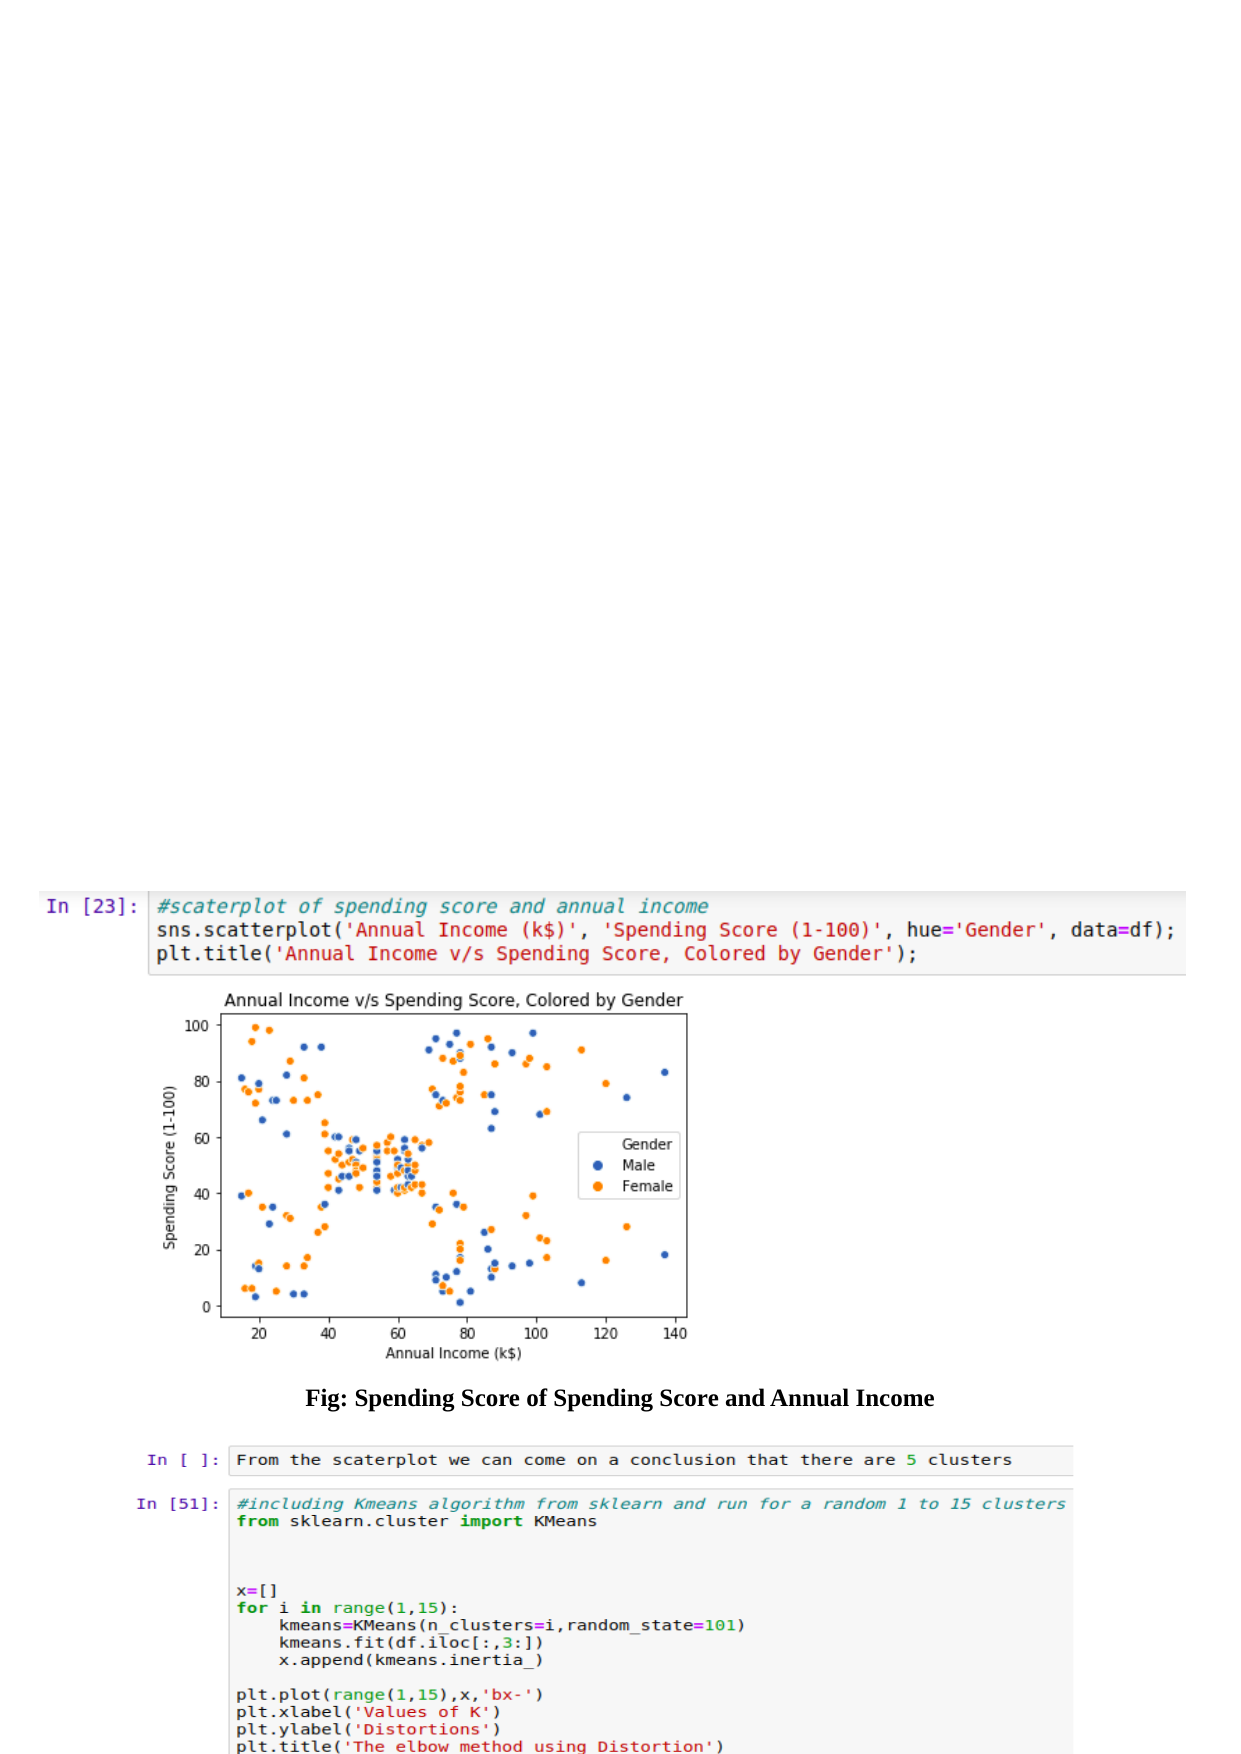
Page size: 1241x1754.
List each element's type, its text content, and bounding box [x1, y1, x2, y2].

text Fig: Spending Score of Spending Score and Annual Income [118, 1383, 1122, 1412]
picture [132, 1439, 1074, 1754]
picture [39, 891, 1186, 1374]
